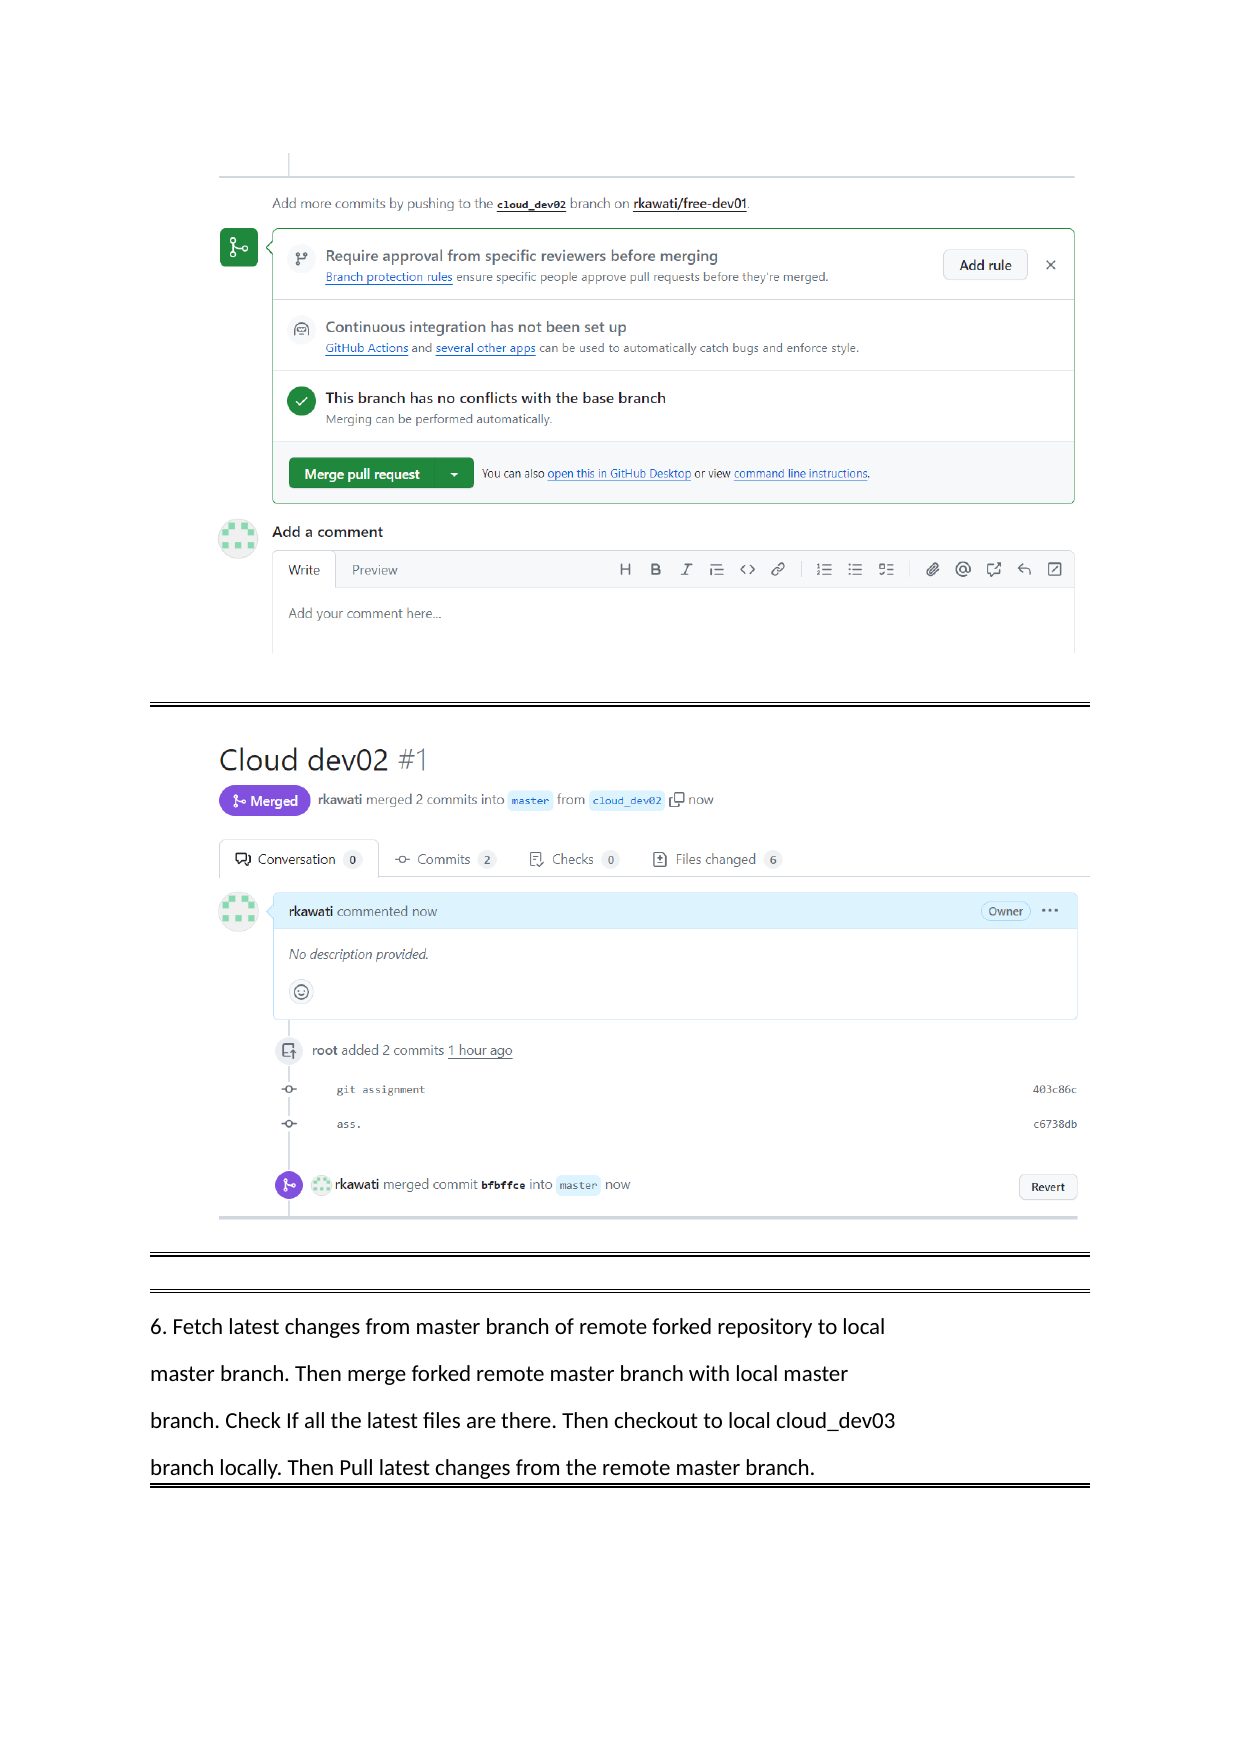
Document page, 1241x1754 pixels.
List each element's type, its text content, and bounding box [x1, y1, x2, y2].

text master branch. Then merge forked remote master branch with local master [150, 1359, 1090, 1387]
picture [150, 150, 1091, 653]
text branch. Check If all the latest files are there. Then checkout to local cloud_dev03 [150, 1406, 1090, 1434]
text 6. Fetch latest changes from master branch of remote forked repository to local [150, 1312, 1090, 1340]
text branch locally. Then Pull latest changes from the remote master branch. [150, 1453, 1090, 1483]
picture [150, 725, 1091, 1233]
